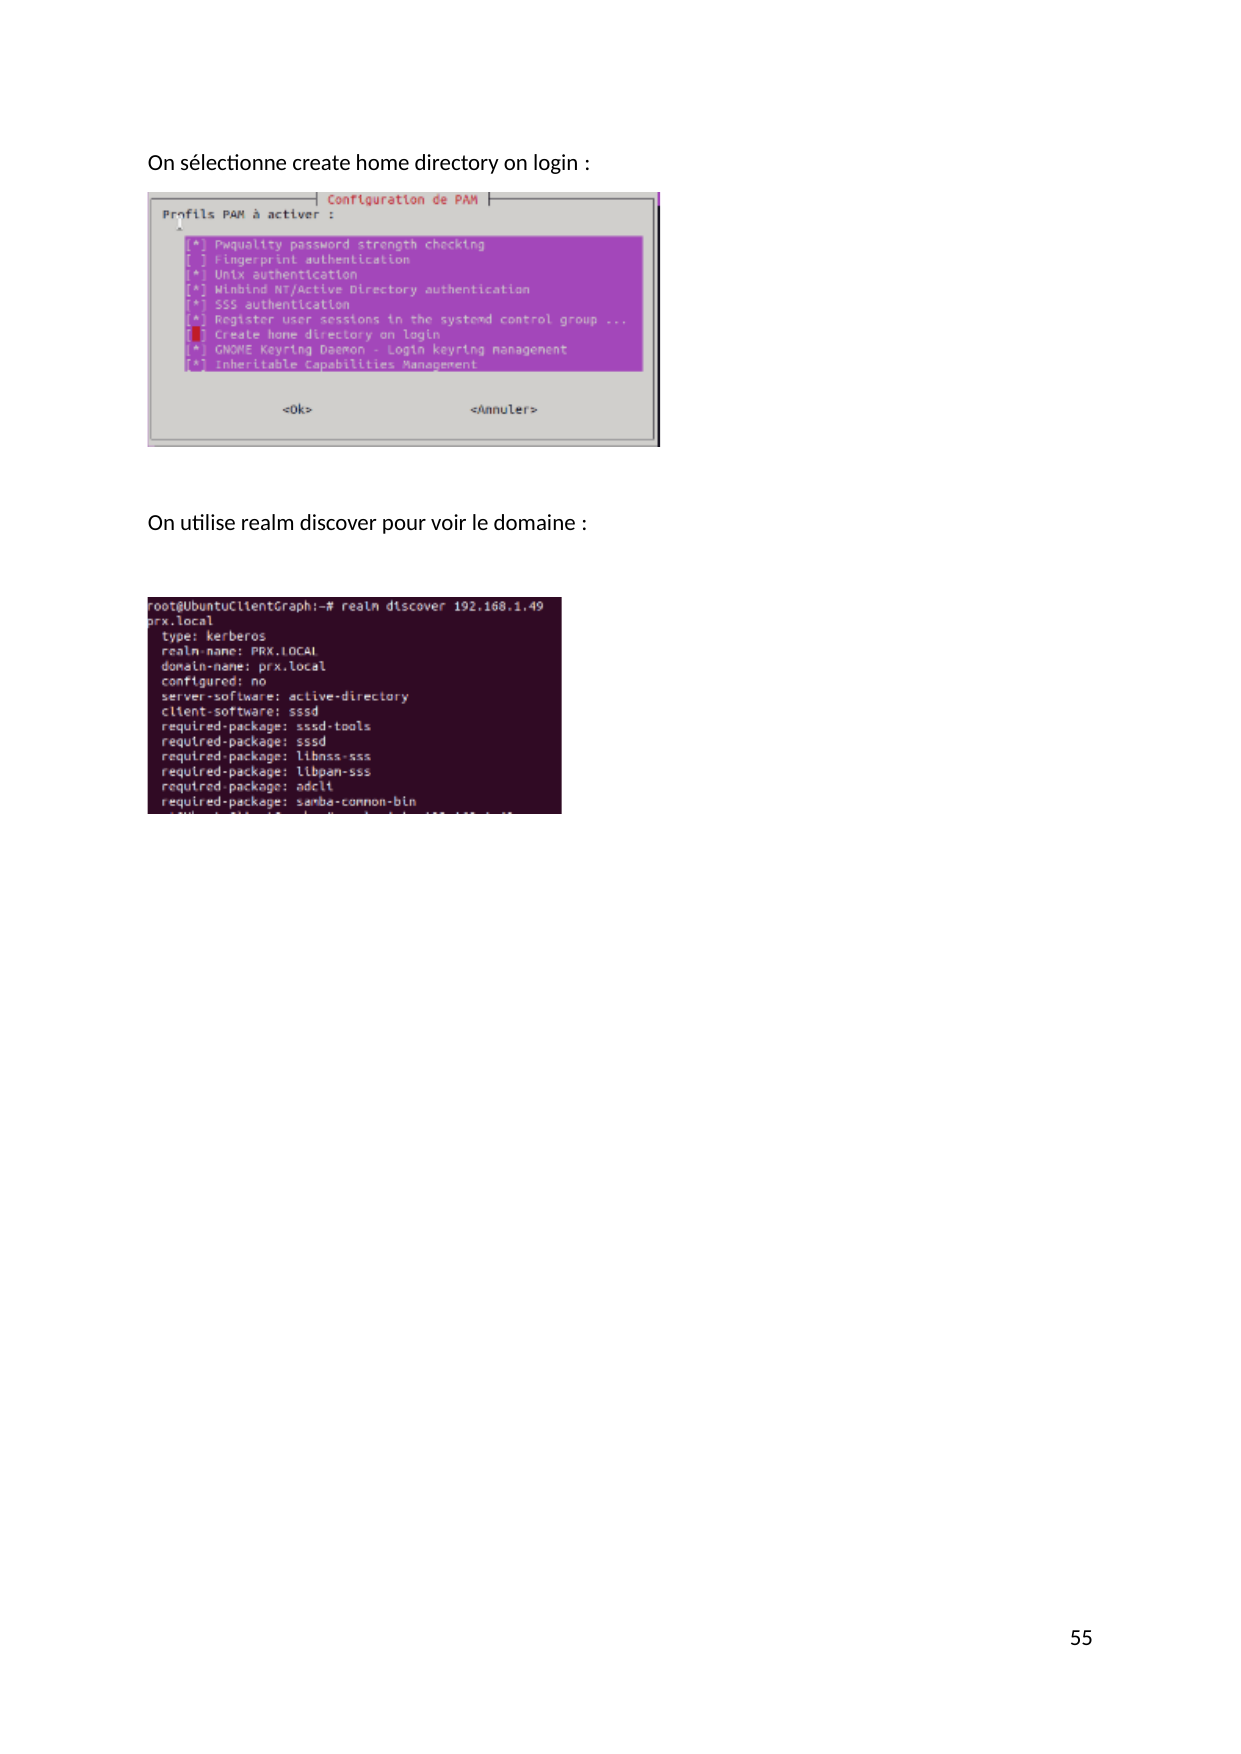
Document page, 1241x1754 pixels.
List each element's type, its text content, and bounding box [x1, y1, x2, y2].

text On sélectionne create home directory on login : [148, 148, 1093, 176]
picture [147, 597, 562, 814]
picture [147, 192, 661, 447]
text On utilise realm discover pour voir le domaine : [148, 508, 1093, 536]
